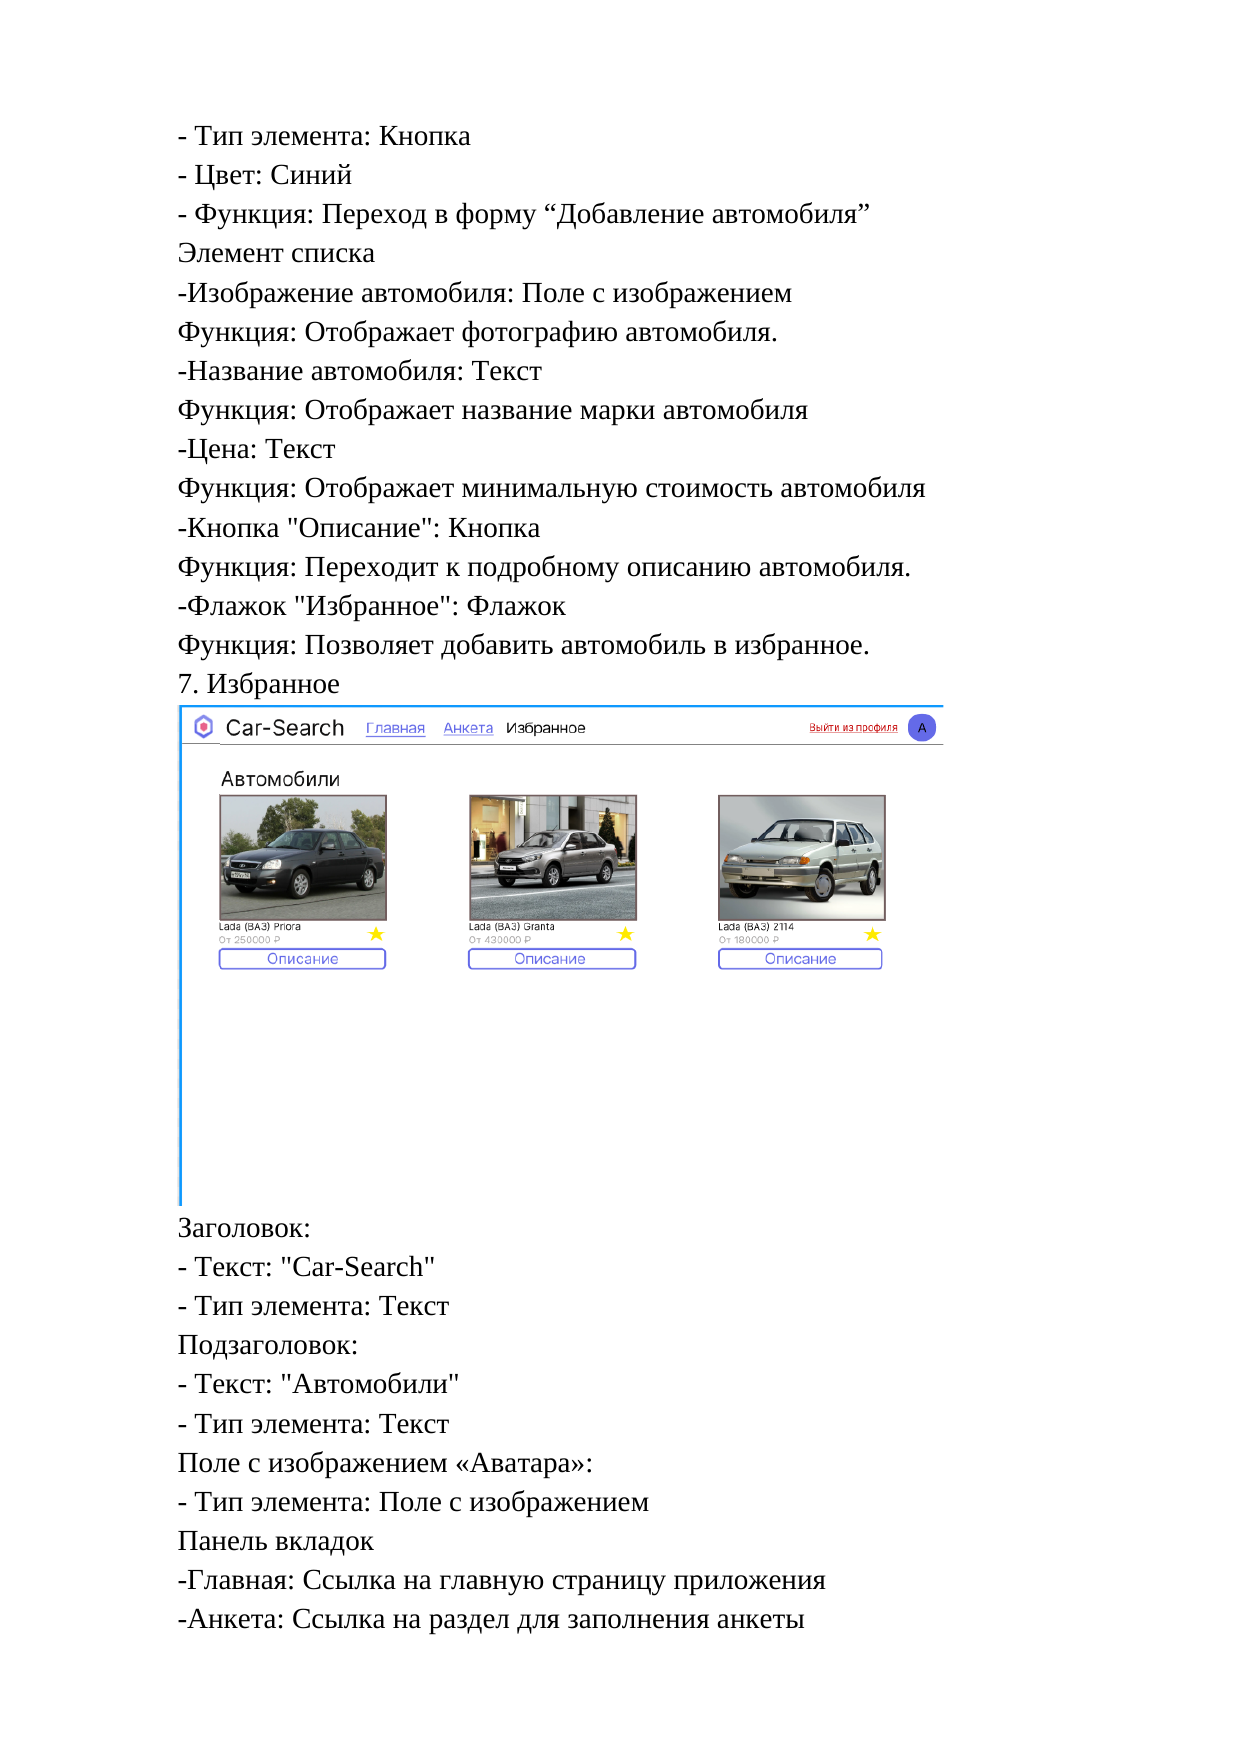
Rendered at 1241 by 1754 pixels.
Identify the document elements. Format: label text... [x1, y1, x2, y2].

text Элемент списка [177, 236, 1152, 269]
text Функция: Отображает фотографию автомобиля. [177, 314, 1152, 347]
text - Тип элемента: Текст [177, 1288, 1152, 1322]
text Функция: Позволяет добавить автомобиль в избранное. [177, 627, 1152, 661]
text -Анкета: Ссылка на раздел для заполнения анкеты [177, 1602, 1152, 1635]
text Заголовок: [177, 1210, 1152, 1243]
picture [177, 705, 944, 1206]
text Функция: Переходит к подробному описанию автомобиля. [177, 549, 1152, 582]
text - Текст: "Car-Search" [177, 1249, 1152, 1283]
text Подзаголовок: [177, 1327, 1152, 1361]
text Панель вкладок [177, 1523, 1152, 1557]
text - Цвет: Синий [177, 157, 1152, 191]
text -Кнопка "Описание": Кнопка [177, 510, 1152, 543]
text - Тип элемента: Текст [177, 1406, 1152, 1439]
text - Тип элемента: Кнопка [177, 118, 1152, 152]
text - Тип элемента: Поле с изображением [177, 1484, 1152, 1518]
text Поле с изображением «Аватара»: [177, 1445, 1152, 1478]
text Функция: Отображает название марки автомобиля [177, 392, 1152, 426]
text Функция: Отображает минимальную стоимость автомобиля [177, 471, 1152, 504]
text 7. Избранное [177, 666, 1152, 700]
text - Текст: "Автомобили" [177, 1367, 1152, 1400]
text -Флажок "Избранное": Флажок [177, 588, 1152, 622]
text -Изображение автомобиля: Поле с изображением [177, 275, 1152, 308]
text -Цена: Текст [177, 431, 1152, 465]
text - Функция: Переход в форму “Добавление автомобиля” [177, 196, 1152, 230]
text -Название автомобиля: Текст [177, 353, 1152, 387]
text -Главная: Ссылка на главную страницу приложения [177, 1562, 1152, 1596]
